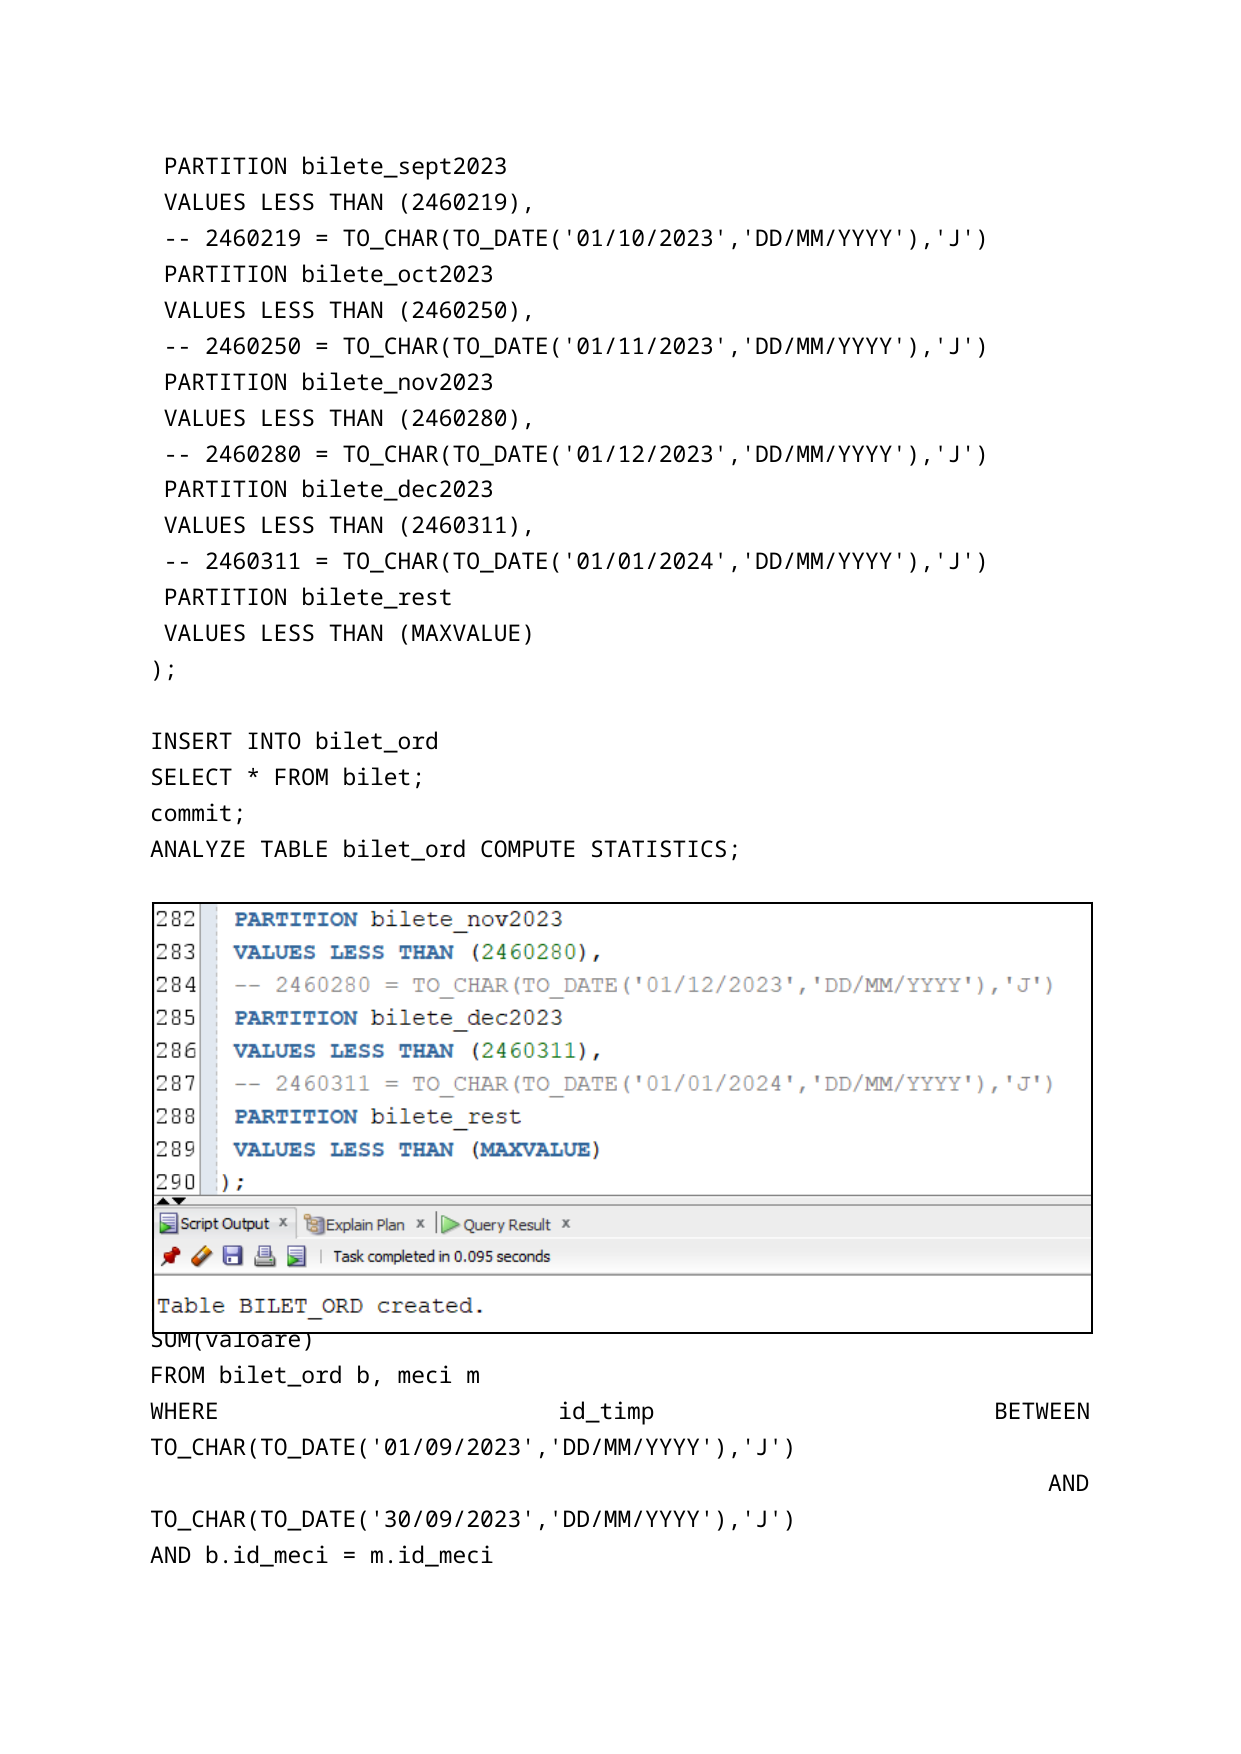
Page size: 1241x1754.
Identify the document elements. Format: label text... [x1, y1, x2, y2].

text AND b.id_meci = m.id_meci [150, 1539, 1090, 1570]
text ); [150, 653, 1090, 684]
text -- 2460311 = TO_CHAR(TO_DATE('01/01/2024','DD/MM/YYYY'),'J') [150, 545, 1090, 577]
text PARTITION bilete_sept2023 [150, 150, 1090, 181]
text PARTITION bilete_rest [150, 581, 1090, 612]
text SELECT m.nume_juc1 || ' vs. ' || m.nume_juc2 meci, SUM(cantitate), SUM(valoare) [150, 1287, 1090, 1355]
text commit; [150, 797, 1090, 828]
text VALUES LESS THAN (2460219), [150, 186, 1090, 217]
text -- 2460219 = TO_CHAR(TO_DATE('01/10/2023','DD/MM/YYYY'),'J') [150, 222, 1090, 253]
text VALUES LESS THAN (2460250), [150, 294, 1090, 325]
text VALUES LESS THAN (2460311), [150, 509, 1090, 541]
text PARTITION bilete_oct2023 [150, 258, 1090, 289]
text AND TO_CHAR(TO_DATE('30/09/2023','DD/MM/YYYY'),'J') [150, 1467, 1090, 1534]
text PARTITION bilete_dec2023 [150, 473, 1090, 505]
text VALUES LESS THAN (2460280), [150, 402, 1090, 433]
text WHERE id_timp BETWEEN TO_CHAR(TO_DATE('01/09/2023','DD/MM/YYYY'),'J') [150, 1395, 1090, 1462]
text -- 2460280 = TO_CHAR(TO_DATE('01/12/2023','DD/MM/YYYY'),'J') [150, 437, 1090, 469]
text SELECT * FROM bilet; [150, 761, 1090, 792]
text VALUES LESS THAN (MAXVALUE) [150, 617, 1090, 648]
picture [154, 904, 1091, 1332]
text FROM bilet_ord b, meci m [150, 1359, 1090, 1391]
text ANALYZE TABLE bilet_ord COMPUTE STATISTICS; [150, 833, 1090, 864]
text -- 2460250 = TO_CHAR(TO_DATE('01/11/2023','DD/MM/YYYY'),'J') [150, 330, 1090, 361]
text PARTITION bilete_nov2023 [150, 366, 1090, 397]
text INSERT INTO bilet_ord [150, 725, 1090, 756]
